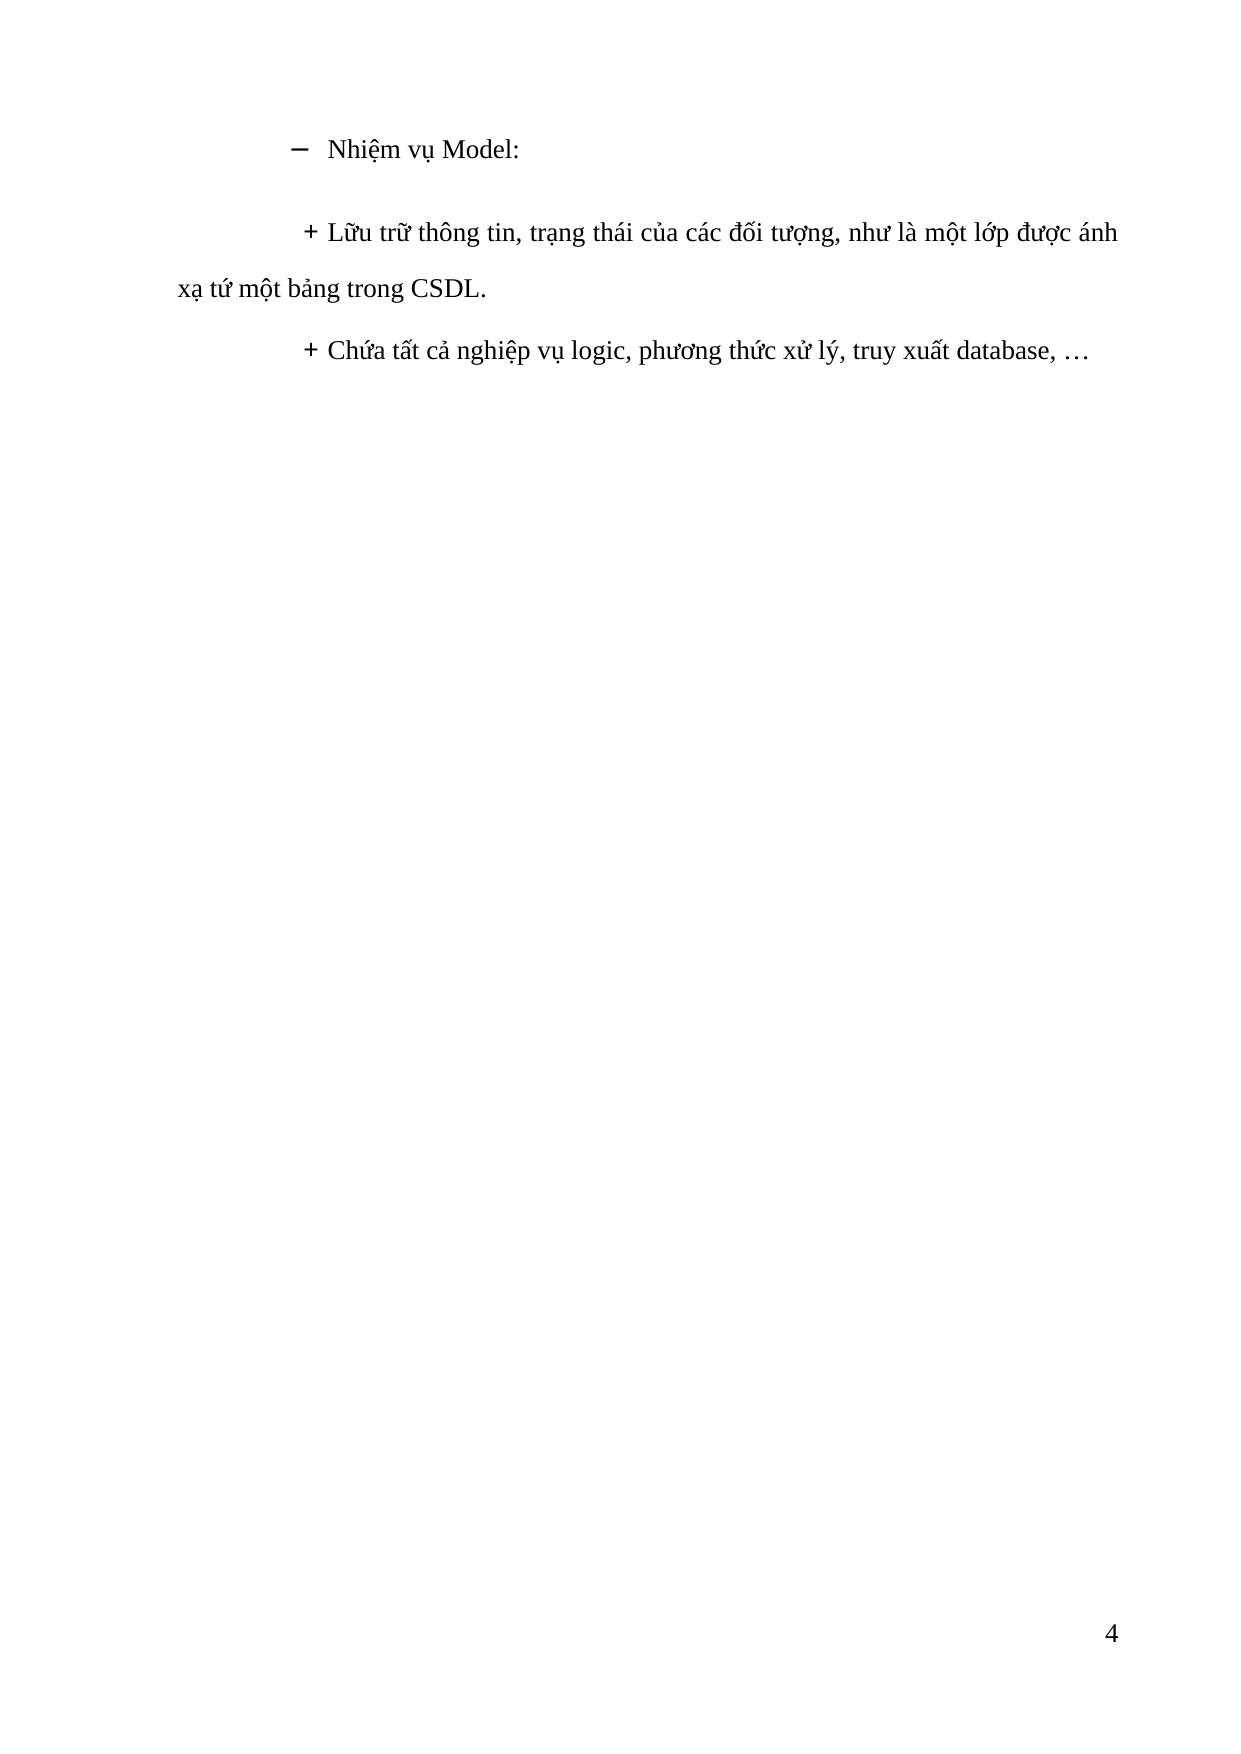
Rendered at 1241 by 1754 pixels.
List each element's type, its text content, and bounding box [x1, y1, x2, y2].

list Nhiệm vụ Model: [177, 118, 1118, 174]
list Lữu trữ thông tin, trạng thái của các đối tượng, như là một lớp được ánh xạ tứ một bảng trong CSDL. [177, 201, 1118, 303]
list Chứa tất cả nghiệp vụ logic, phương thức xử lý, truy xuất database, … [177, 319, 1118, 374]
